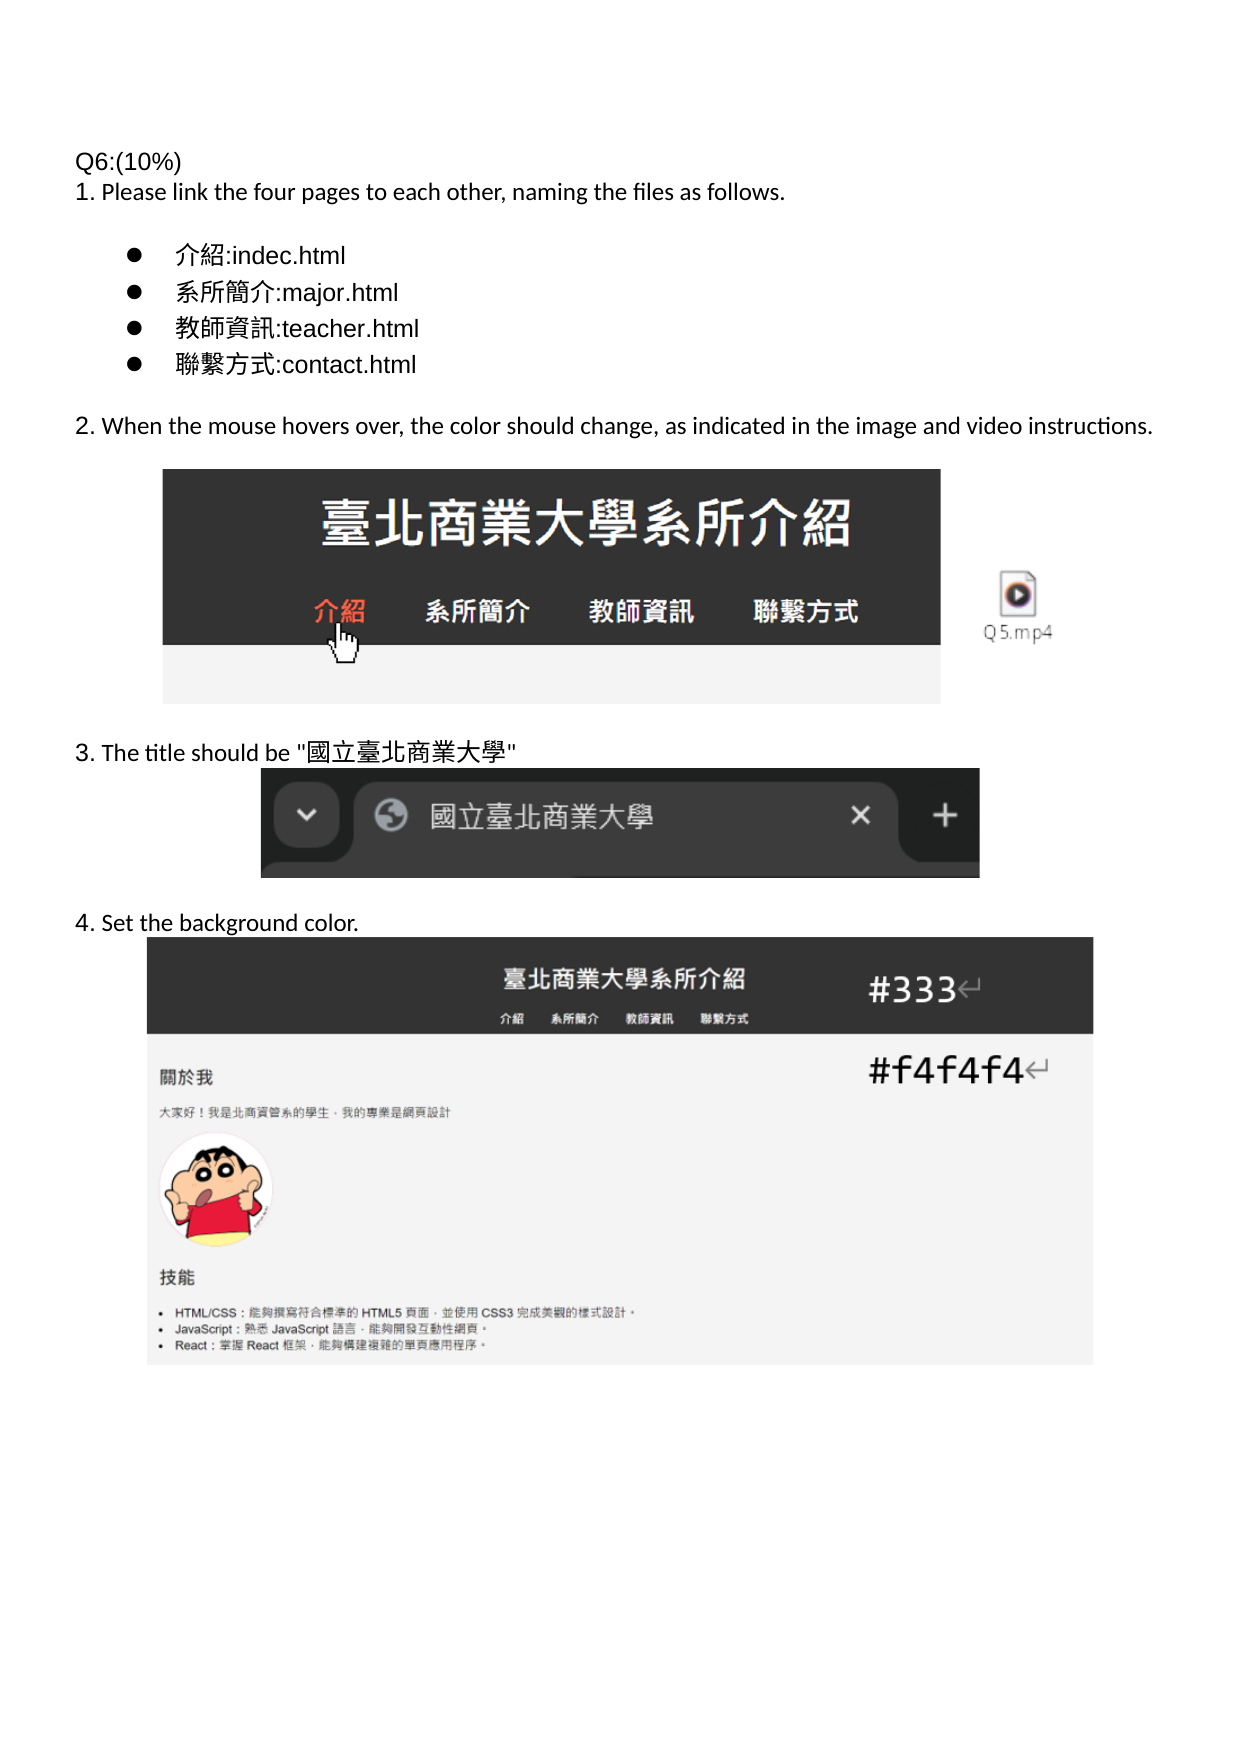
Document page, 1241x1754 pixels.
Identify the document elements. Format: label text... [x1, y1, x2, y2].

list 聯繫方式:contact.html [125, 344, 1165, 381]
list 系所簡介:major.html [125, 272, 1165, 308]
list 教師資訊:teacher.html [125, 308, 1165, 344]
text 1. Please link the four pages to each other, naming the files as follows. [75, 176, 1165, 207]
text Q6:(10%) [75, 147, 1165, 176]
text 4. Set the background color. [75, 907, 1165, 937]
text 2. When the mouse hovers over, the color should change, as indicated in the image and video instructions. [75, 410, 1165, 441]
picture [260, 768, 980, 878]
picture [146, 937, 1094, 1365]
text 3. The title should be "國立臺北商業大學" [75, 732, 1165, 768]
picture [162, 469, 941, 704]
list 介紹:indec.html [125, 236, 1165, 272]
